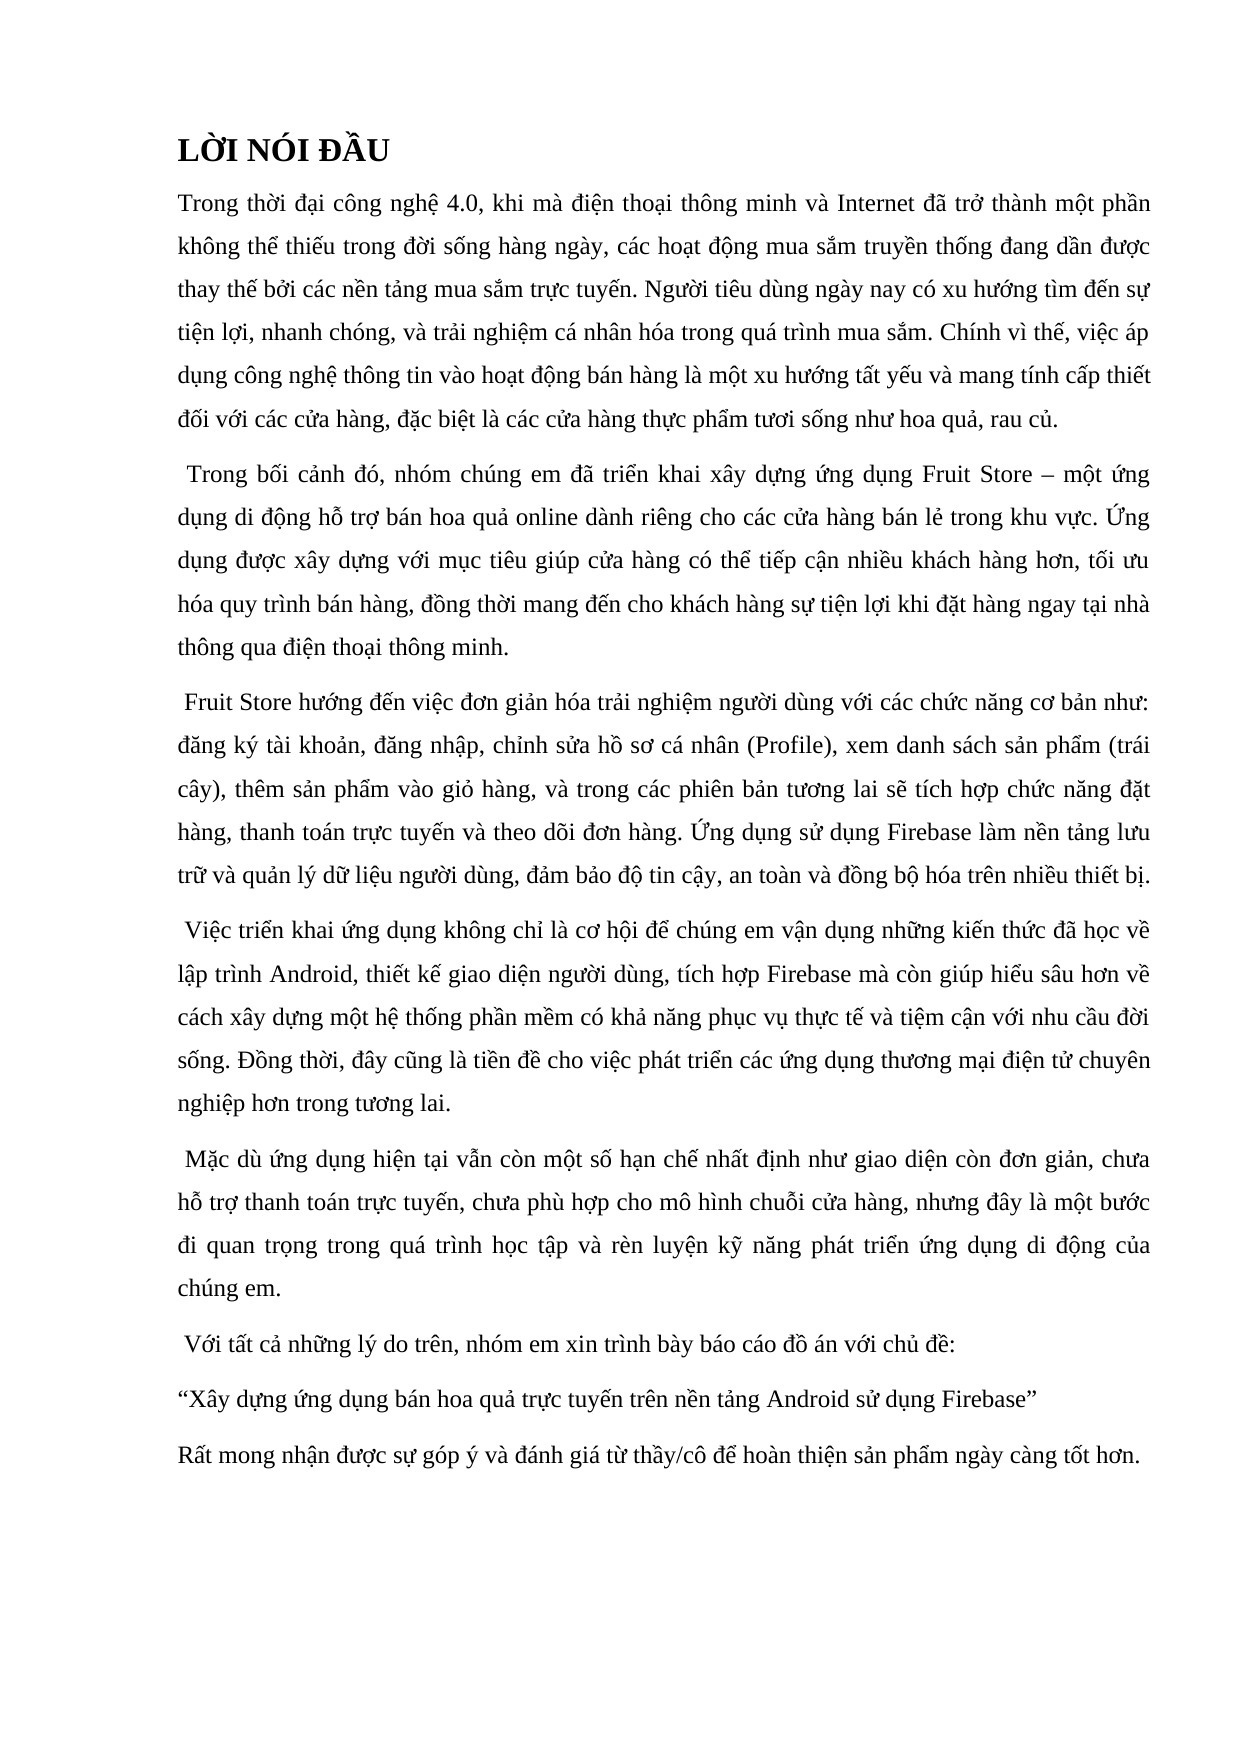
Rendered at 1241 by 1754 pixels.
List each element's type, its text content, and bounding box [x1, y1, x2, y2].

text Với tất cả những lý do trên, nhóm em xin trình bày báo cáo đồ án với chủ đề: [177, 1329, 1152, 1357]
text Mặc dù ứng dụng hiện tại vẫn còn một số hạn chế nhất định như giao diện còn đơn giản, chưa hỗ trợ thanh toán trực tuyến, chưa phù hợp cho mô hình chuỗi cửa hàng, nhưng đây là một bước đi quan trọng trong quá trình học tập và rèn luyện kỹ năng phát triển ứng dụng di động của chúng em. [177, 1144, 1152, 1302]
text Fruit Store hướng đến việc đơn giản hóa trải nghiệm người dùng với các chức năng cơ bản như: đăng ký tài khoản, đăng nhập, chỉnh sửa hồ sơ cá nhân (Profile), xem danh sách sản phẩm (trái cây), thêm sản phẩm vào giỏ hàng, và trong các phiên bản tương lai sẽ tích hợp chức năng đặt hàng, thanh toán trực tuyến và theo dõi đơn hàng. Ứng dụng sử dụng Firebase làm nền tảng lưu trữ và quản lý dữ liệu người dùng, đảm bảo độ tin cậy, an toàn và đồng bộ hóa trên nhiều thiết bị. [177, 687, 1152, 889]
text LỜI NÓI ĐẦU [177, 131, 1152, 169]
text “Xây dựng ứng dụng bán hoa quả trực tuyến trên nền tảng Android sử dụng Firebase” [177, 1384, 1152, 1413]
text Việc triển khai ứng dụng không chỉ là cơ hội để chúng em vận dụng những kiến thức đã học về lập trình Android, thiết kế giao diện người dùng, tích hợp Firebase mà còn giúp hiểu sâu hơn về cách xây dựng một hệ thống phần mềm có khả năng phục vụ thực tế và tiệm cận với nhu cầu đời sống. Đồng thời, đây cũng là tiền đề cho việc phát triển các ứng dụng thương mại điện tử chuyên nghiệp hơn trong tương lai. [177, 916, 1152, 1117]
text Trong thời đại công nghệ 4.0, khi mà điện thoại thông minh và Internet đã trở thành một phần không thể thiếu trong đời sống hàng ngày, các hoạt động mua sắm truyền thống đang dần được thay thế bởi các nền tảng mua sắm trực tuyến. Người tiêu dùng ngày nay có xu hướng tìm đến sự tiện lợi, nhanh chóng, và trải nghiệm cá nhân hóa trong quá trình mua sắm. Chính vì thế, việc áp dụng công nghệ thông tin vào hoạt động bán hàng là một xu hướng tất yếu và mang tính cấp thiết đối với các cửa hàng, đặc biệt là các cửa hàng thực phẩm tươi sống như hoa quả, rau củ. [177, 188, 1152, 432]
text Trong bối cảnh đó, nhóm chúng em đã triển khai xây dựng ứng dụng Fruit Store – một ứng dụng di động hỗ trợ bán hoa quả online dành riêng cho các cửa hàng bán lẻ trong khu vực. Ứng dụng được xây dựng với mục tiêu giúp cửa hàng có thể tiếp cận nhiều khách hàng hơn, tối ưu hóa quy trình bán hàng, đồng thời mang đến cho khách hàng sự tiện lợi khi đặt hàng ngay tại nhà thông qua điện thoại thông minh. [177, 459, 1152, 661]
text Rất mong nhận được sự góp ý và đánh giá từ thầy/cô để hoàn thiện sản phẩm ngày càng tốt hơn. [177, 1440, 1152, 1469]
